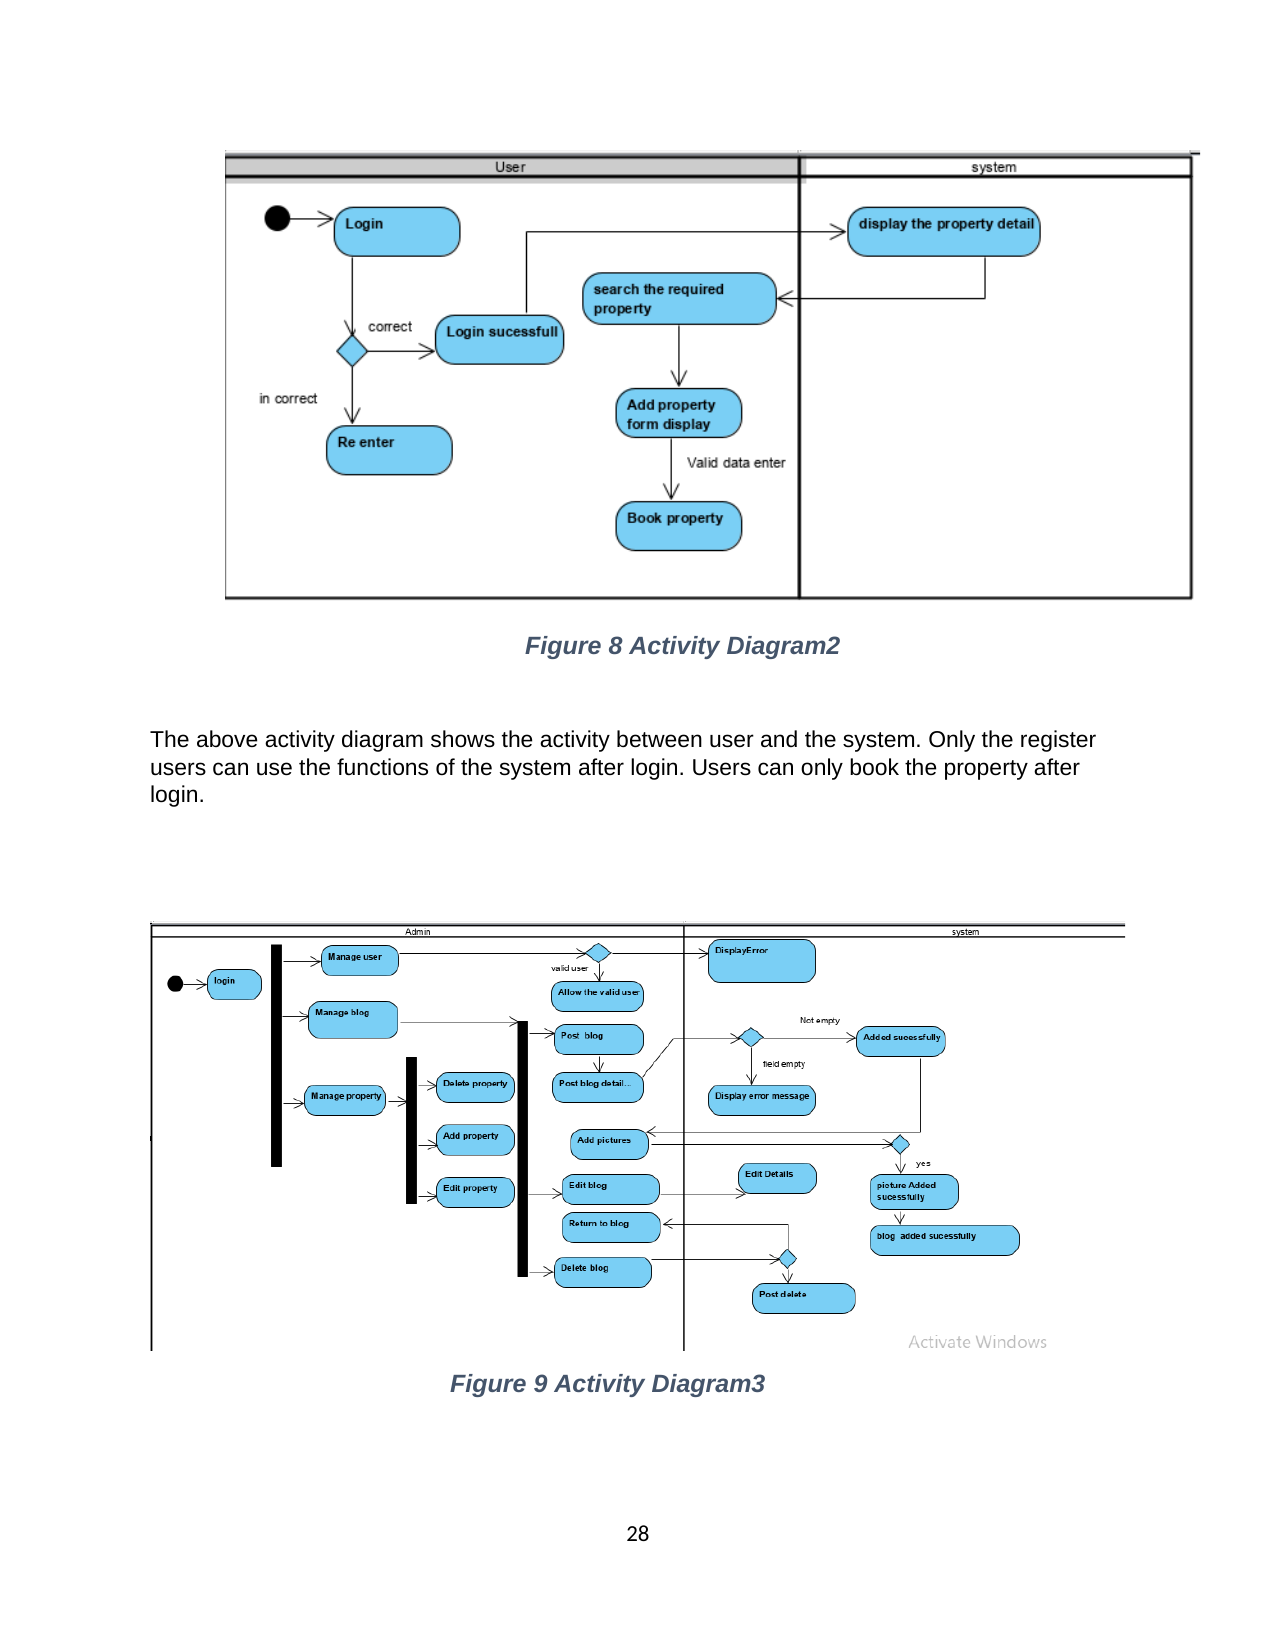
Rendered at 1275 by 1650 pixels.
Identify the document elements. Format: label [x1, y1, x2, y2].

picture [150, 921, 1125, 1351]
picture [225, 150, 1200, 613]
